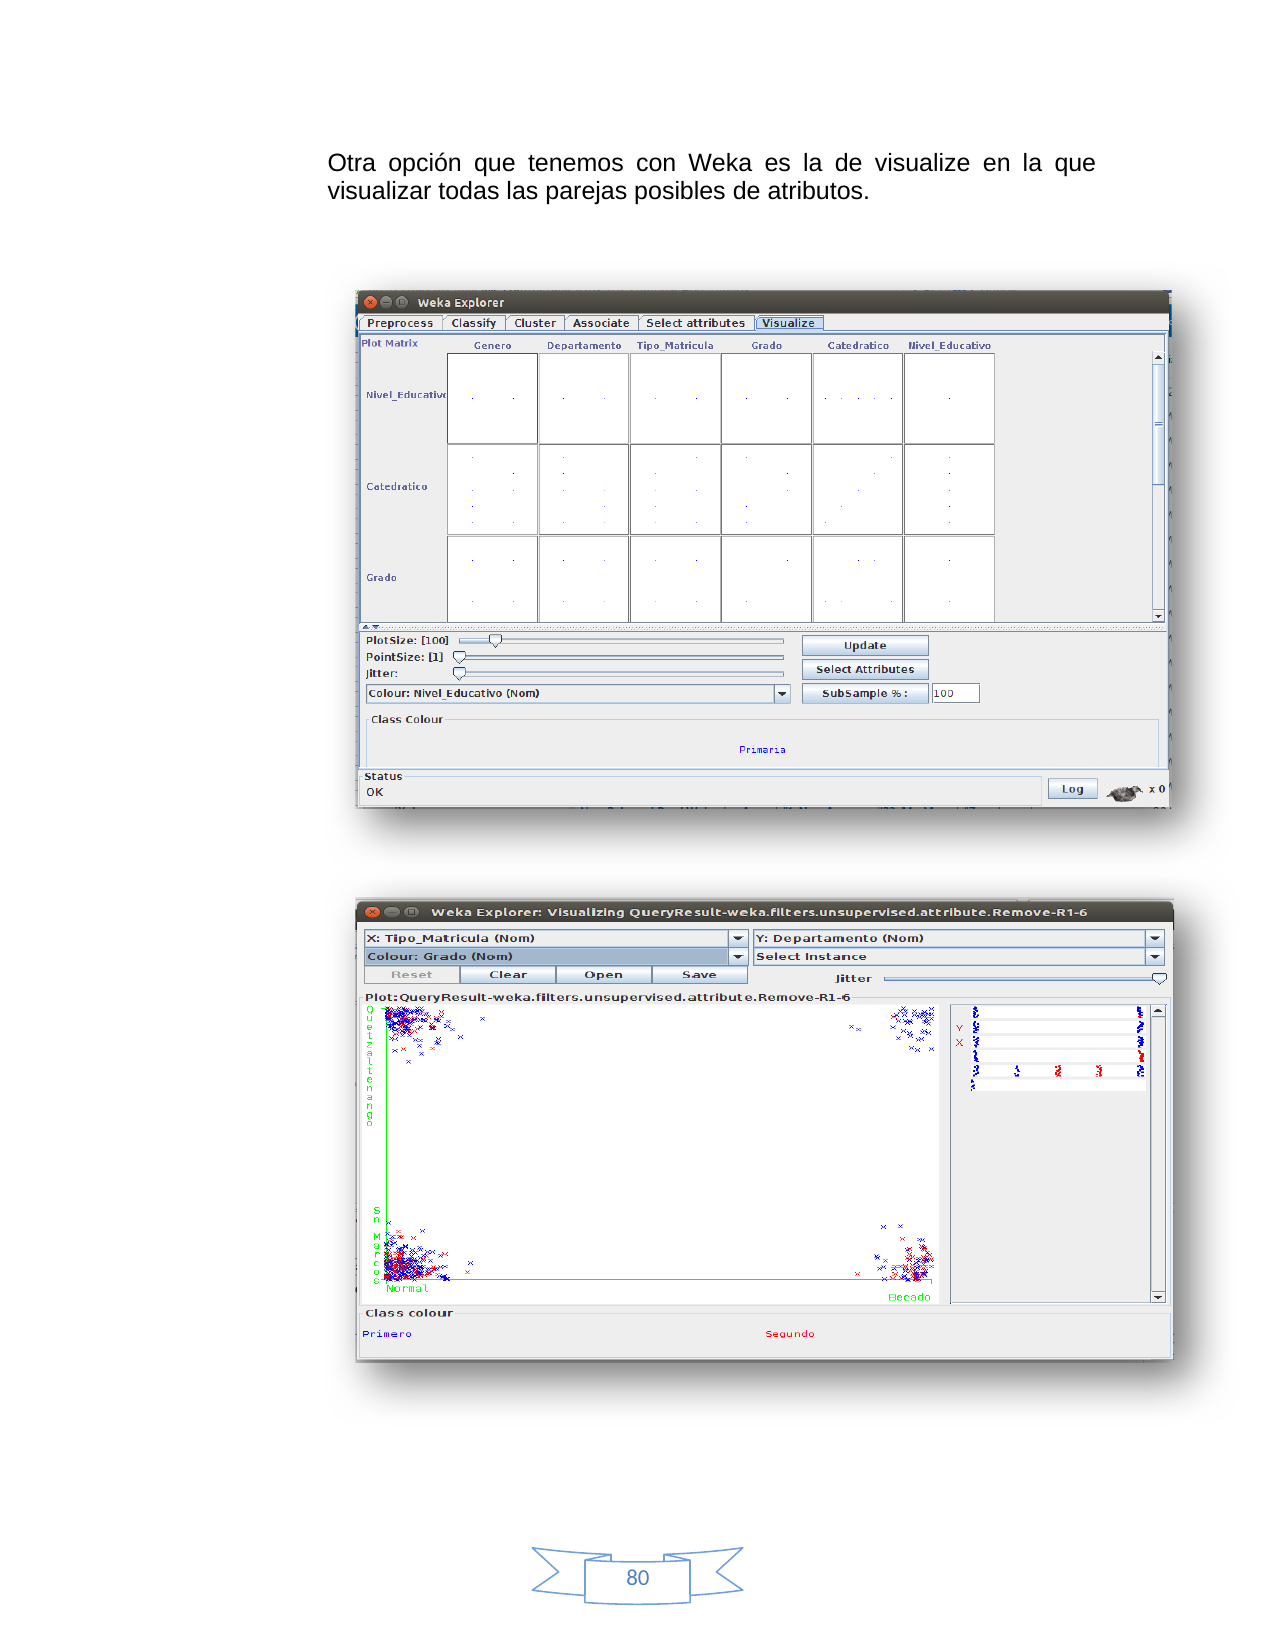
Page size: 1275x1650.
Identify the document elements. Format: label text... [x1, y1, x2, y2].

picture [355, 290, 1172, 809]
list Otra opción que tenemos con Weka es la de visualize en la que visualizar todas las parejas posibles de atributos. [327, 148, 1098, 205]
picture [355, 897, 1175, 1363]
